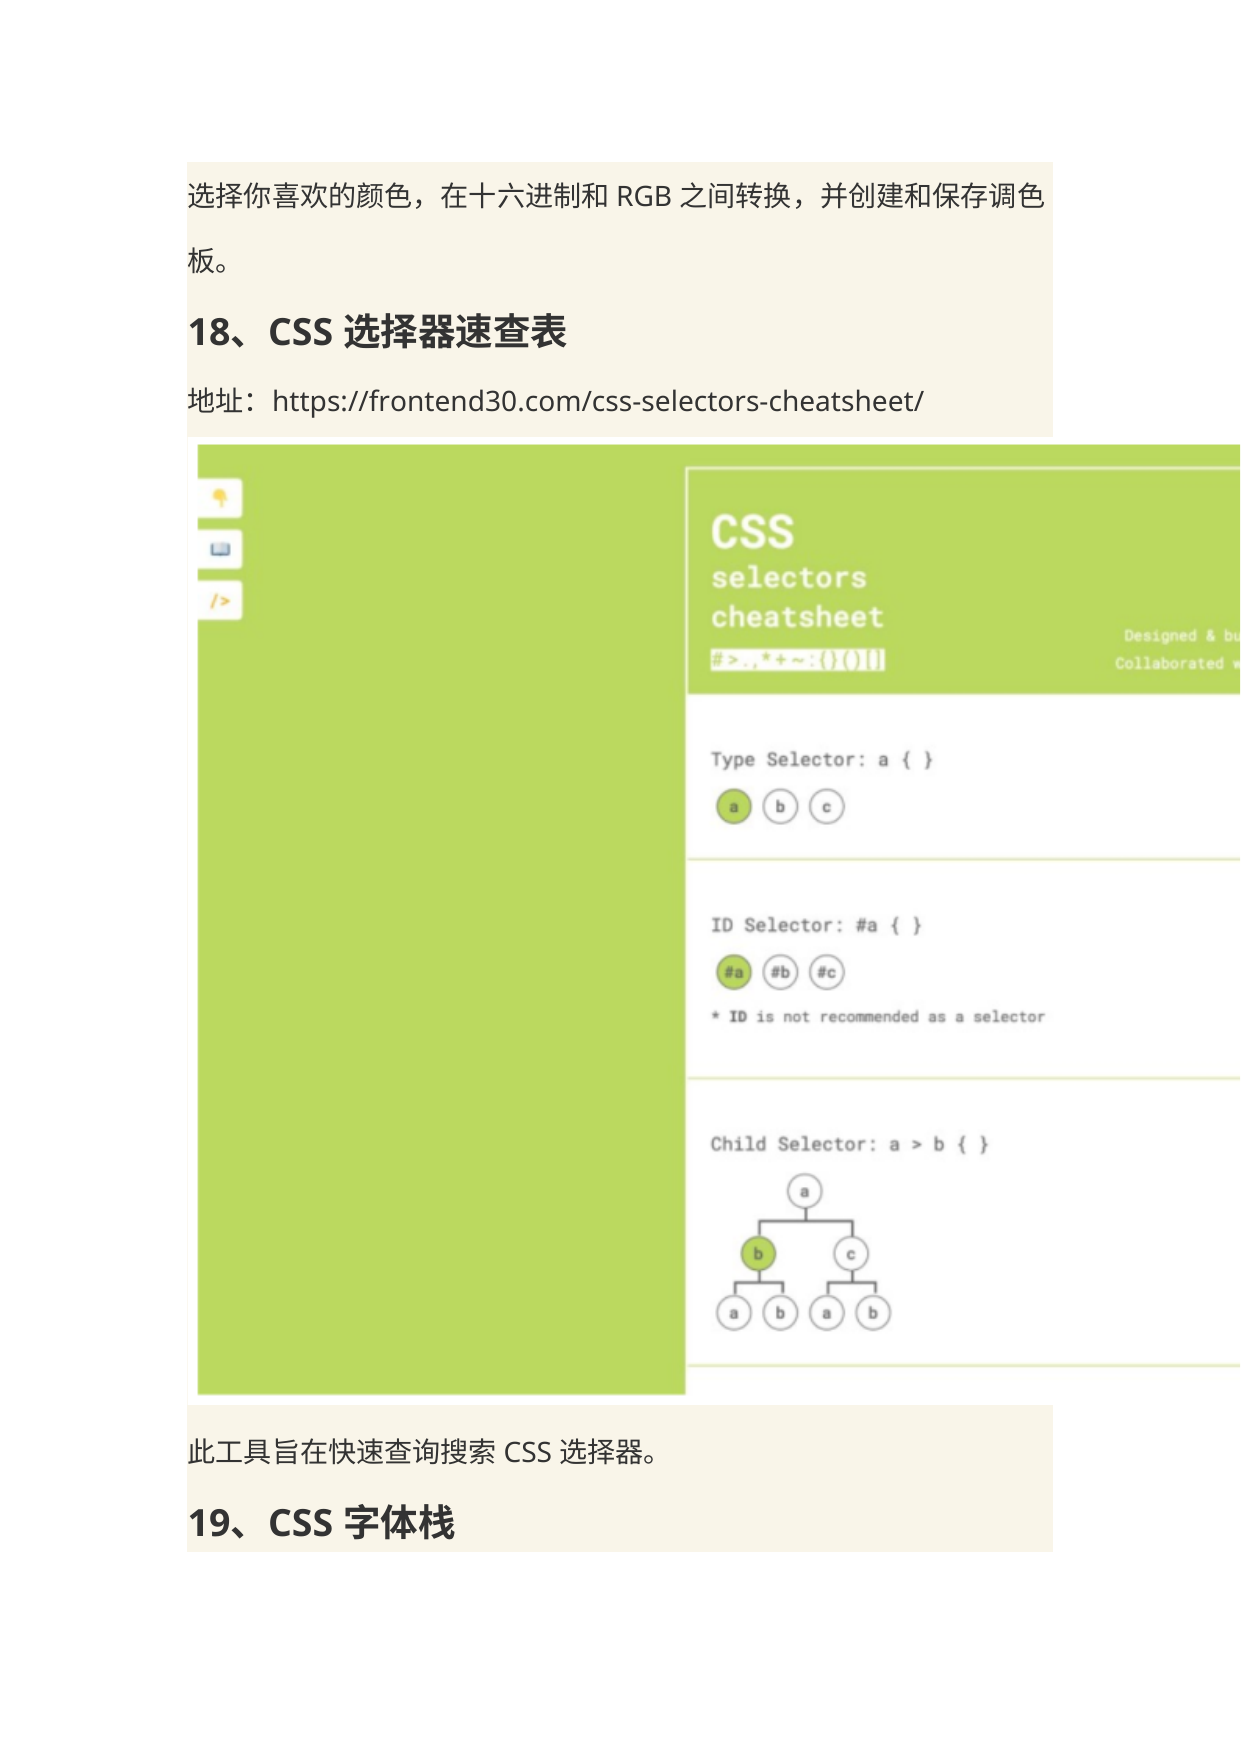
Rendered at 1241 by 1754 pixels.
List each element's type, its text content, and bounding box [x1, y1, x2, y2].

text 选择你喜欢的颜色，在十六进制和 RGB 之间转换，并创建和保存调色板。 [187, 162, 1053, 292]
text 地址：https://frontend30.com/css-selectors-cheatsheet/ [187, 367, 1053, 432]
text 此工具旨在快速查询搜索 CSS 选择器。 [187, 1417, 1053, 1482]
text 18、CSS 选择器速查表 [187, 297, 1053, 362]
text 19、CSS 字体栈 [187, 1487, 1053, 1552]
picture [187, 437, 1241, 1405]
